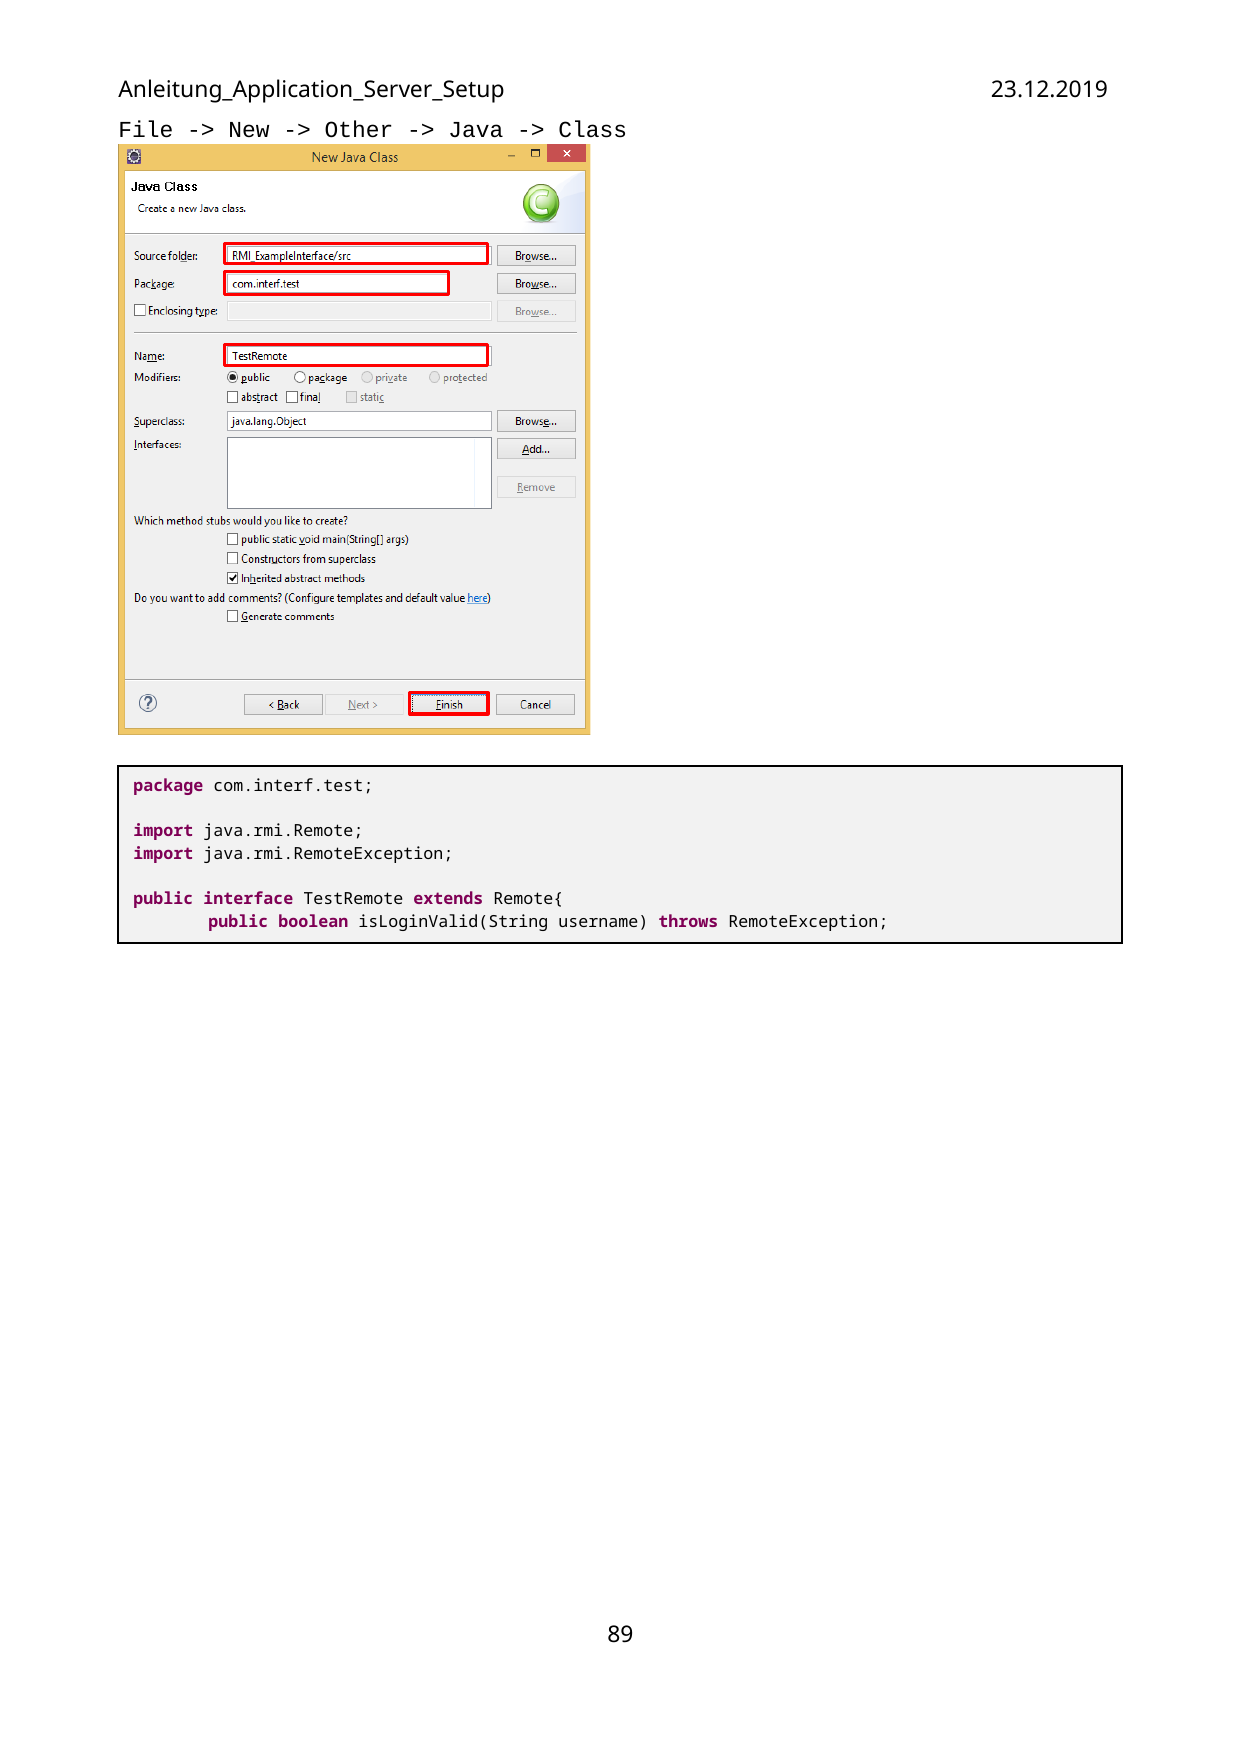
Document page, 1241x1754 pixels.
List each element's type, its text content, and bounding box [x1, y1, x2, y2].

text File -> New -> Other -> Java -> Class [118, 118, 1122, 144]
picture [118, 144, 591, 735]
